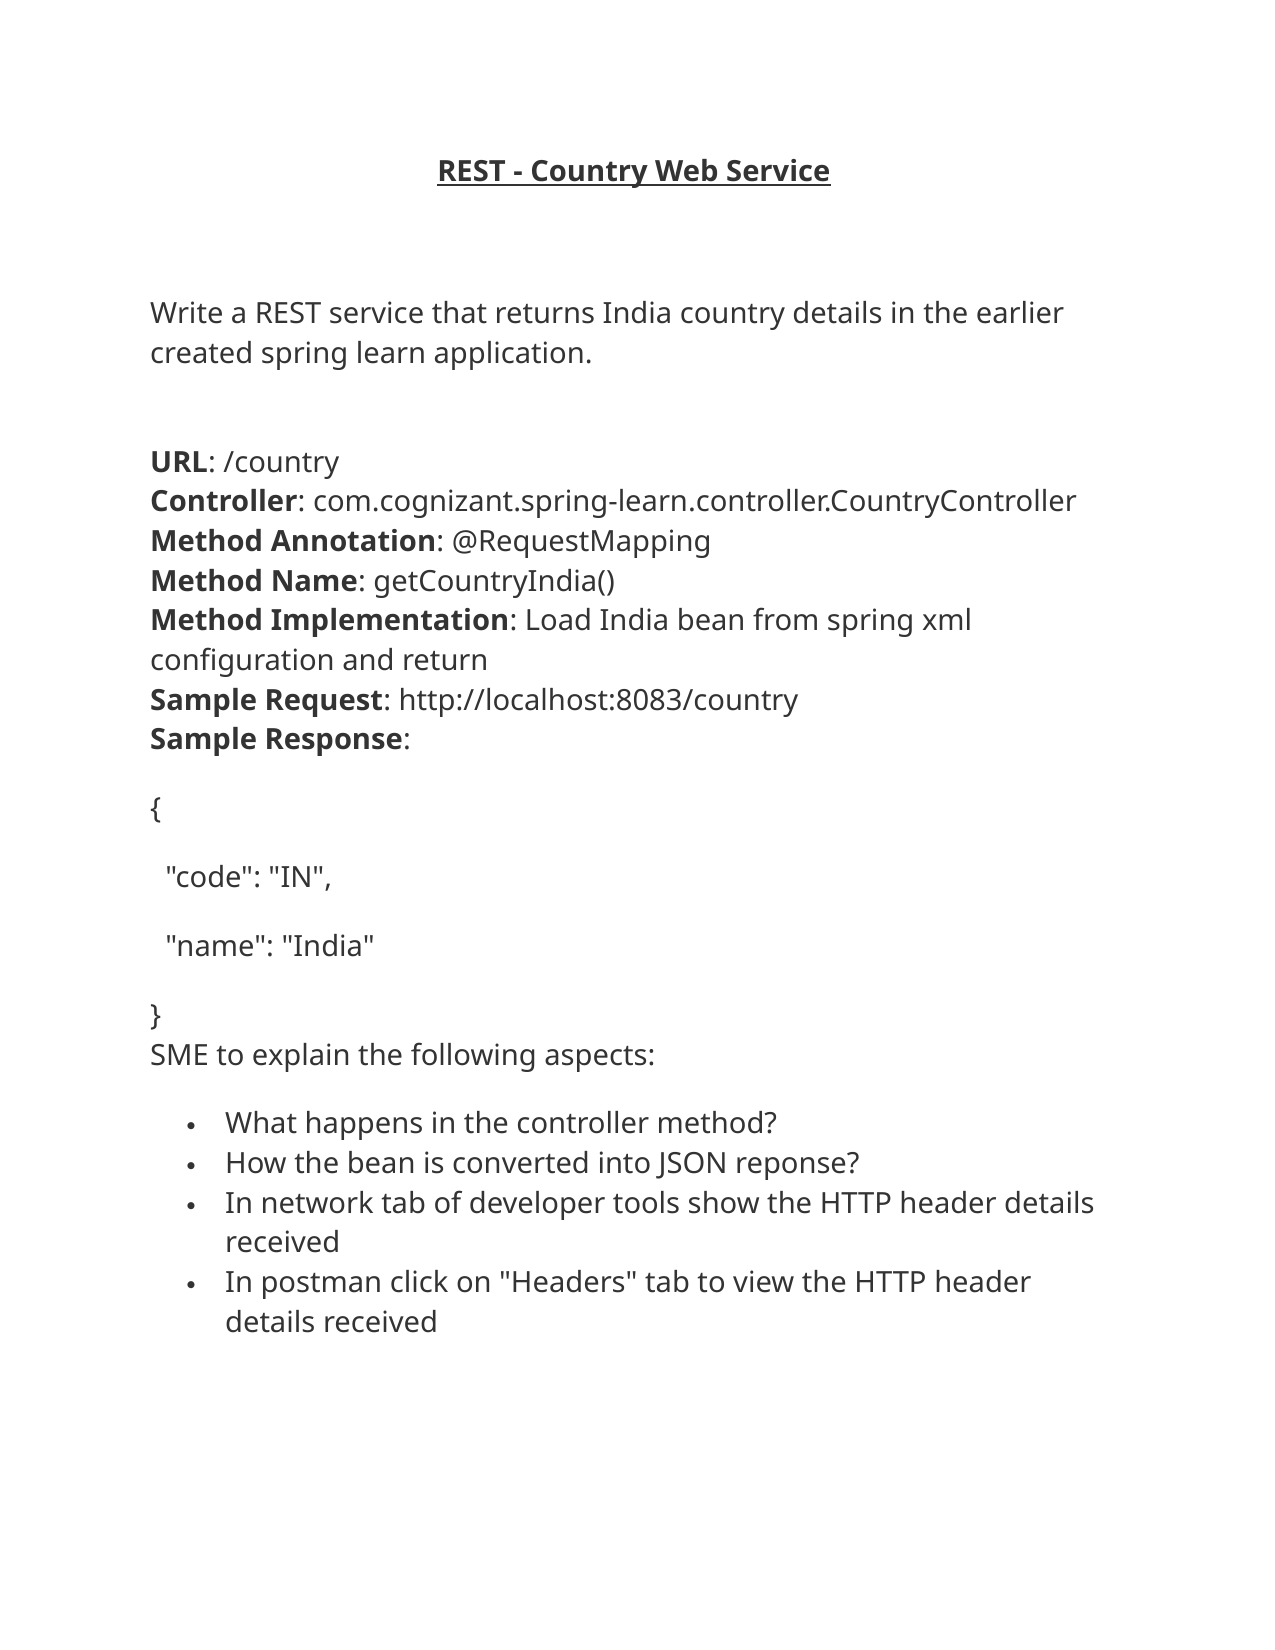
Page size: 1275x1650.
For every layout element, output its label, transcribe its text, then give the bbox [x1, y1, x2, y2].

list What happens in the controller method? [187, 1103, 1125, 1142]
list How the bean is converted into JSON reponse? [187, 1142, 1125, 1182]
list In network tab of developer tools show the HTTP header details received [187, 1182, 1125, 1261]
text "name": "India" [150, 925, 1125, 965]
text "code": "IN", [150, 856, 1125, 896]
text URL: /country Controller: com.cognizant.spring-learn.controller.CountryController Method Annotation: @RequestMapping Method Name: getCountryIndia() Method Implementation: Load India bean from spring xml configuration and return Sample Request: http://localhost:8083/country Sample Response: [150, 401, 1125, 758]
text Write a REST service that returns India country details in the earlier created spring learn application. [150, 253, 1125, 372]
text } SME to explain the following aspects: [150, 994, 1125, 1073]
text { [150, 787, 1125, 827]
text REST - Country Web Service [150, 150, 1125, 224]
list In postman click on "Headers" tab to view the HTTP header details received [187, 1261, 1125, 1341]
